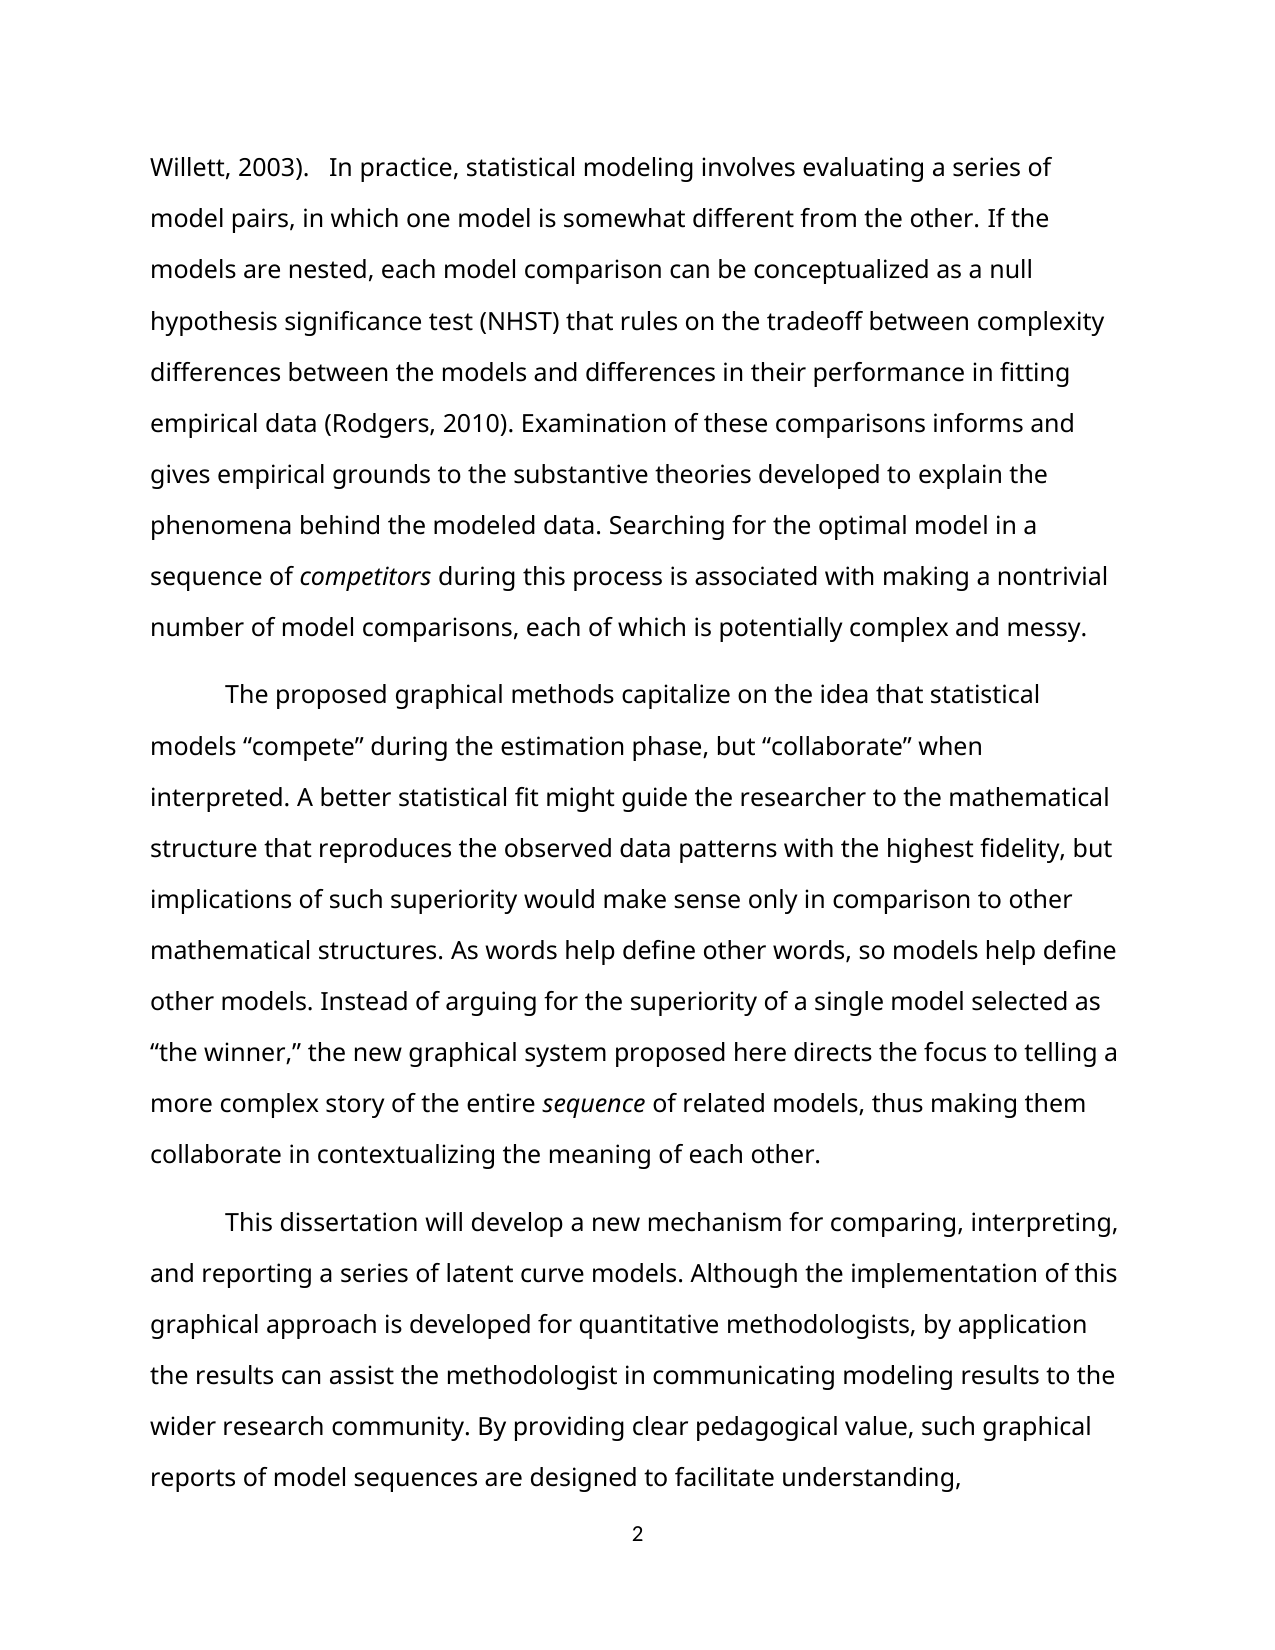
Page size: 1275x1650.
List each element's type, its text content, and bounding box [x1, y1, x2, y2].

text The proposed graphical methods capitalize on the idea that statistical models “compete” during the estimation phase, but “collaborate” when interpreted. A better statistical fit might guide the researcher to the mathematical structure that reproduces the observed data patterns with the highest fidelity, but implications of such superiority would make sense only in comparison to other mathematical structures. As words help define other words, so models help define other models. Instead of arguing for the superiority of a single model selected as “the winner,” the new graphical system proposed here directs the focus to telling a more complex story of the entire sequence of related models, thus making them collaborate in contextualizing the meaning of each other. [150, 677, 1125, 1171]
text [150, 150, 1125, 643]
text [150, 1204, 1125, 1493]
